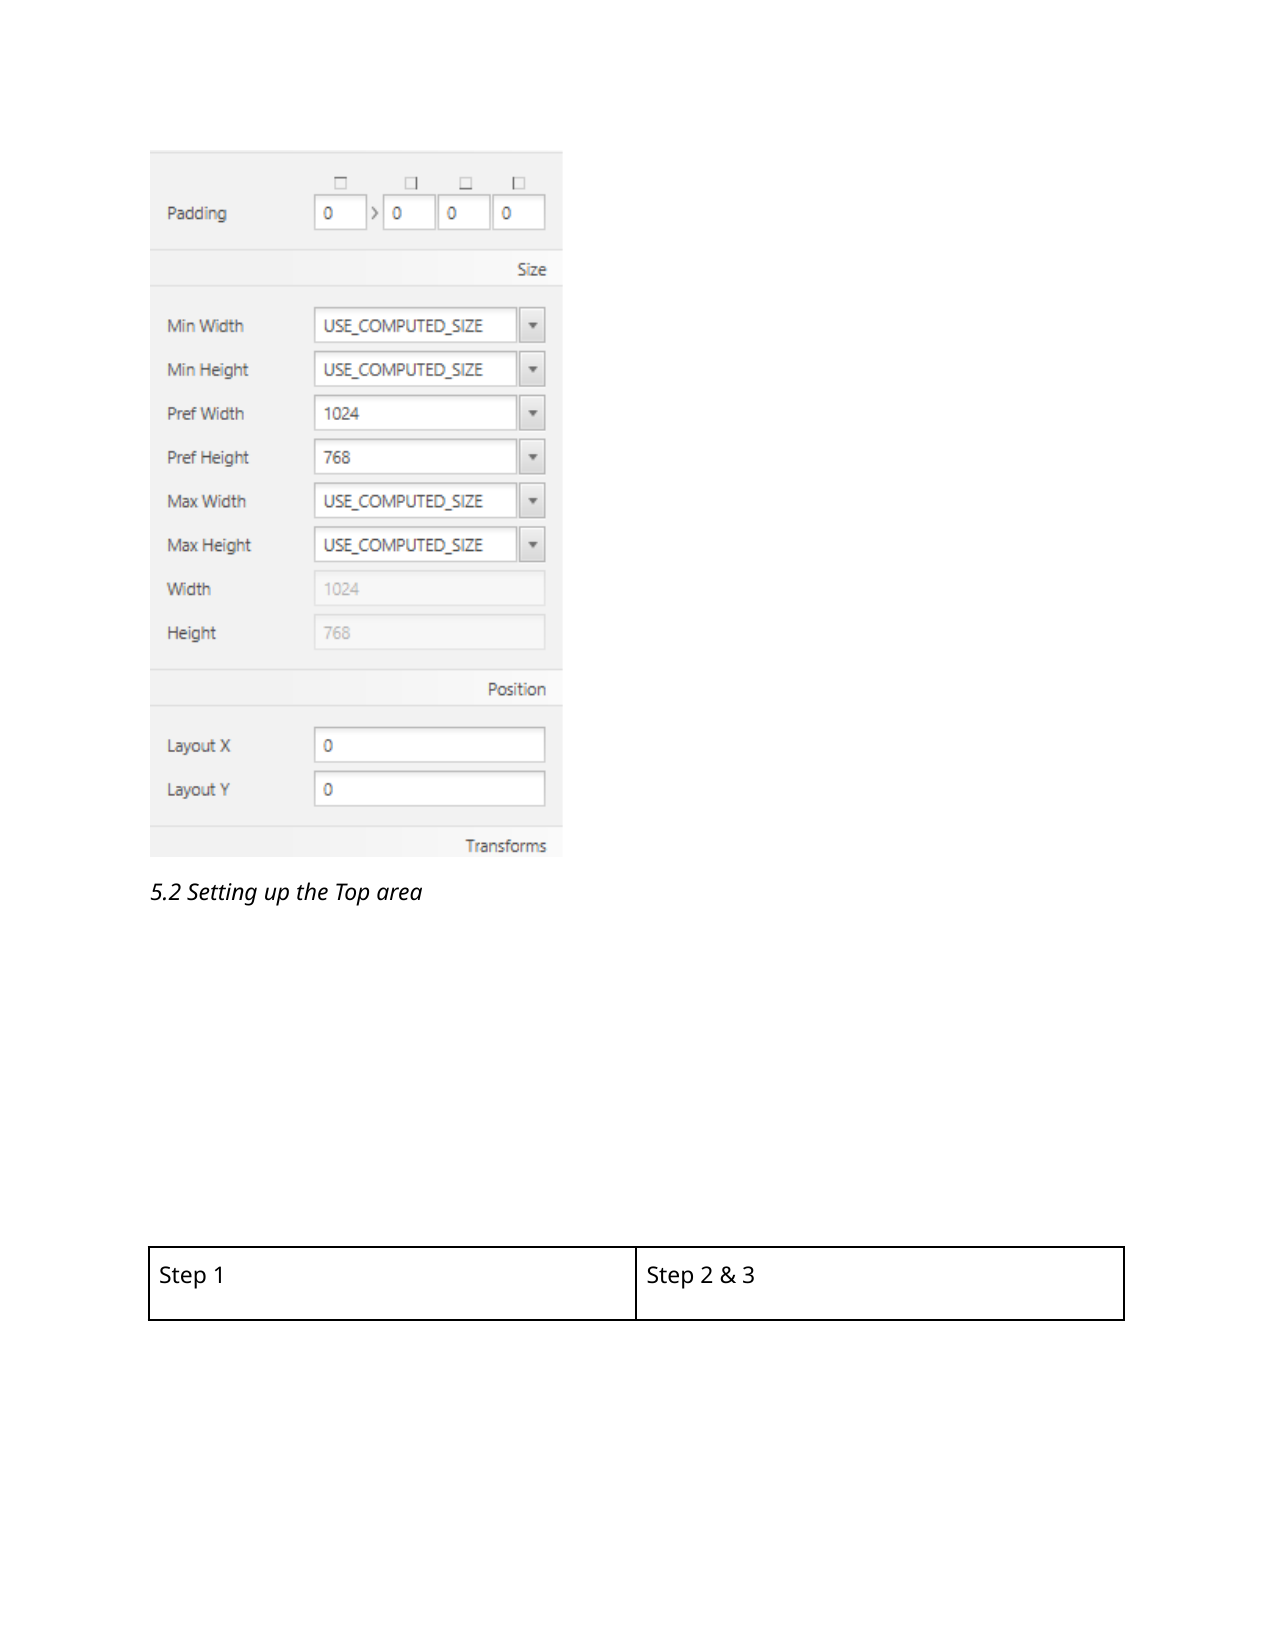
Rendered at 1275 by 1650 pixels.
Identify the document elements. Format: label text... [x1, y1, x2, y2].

text 5.2 Setting up the Top area [150, 875, 1125, 907]
table_header Step 2 & 3 [637, 1248, 1123, 1319]
table_header Step 1 [150, 1248, 635, 1319]
picture [150, 150, 563, 857]
